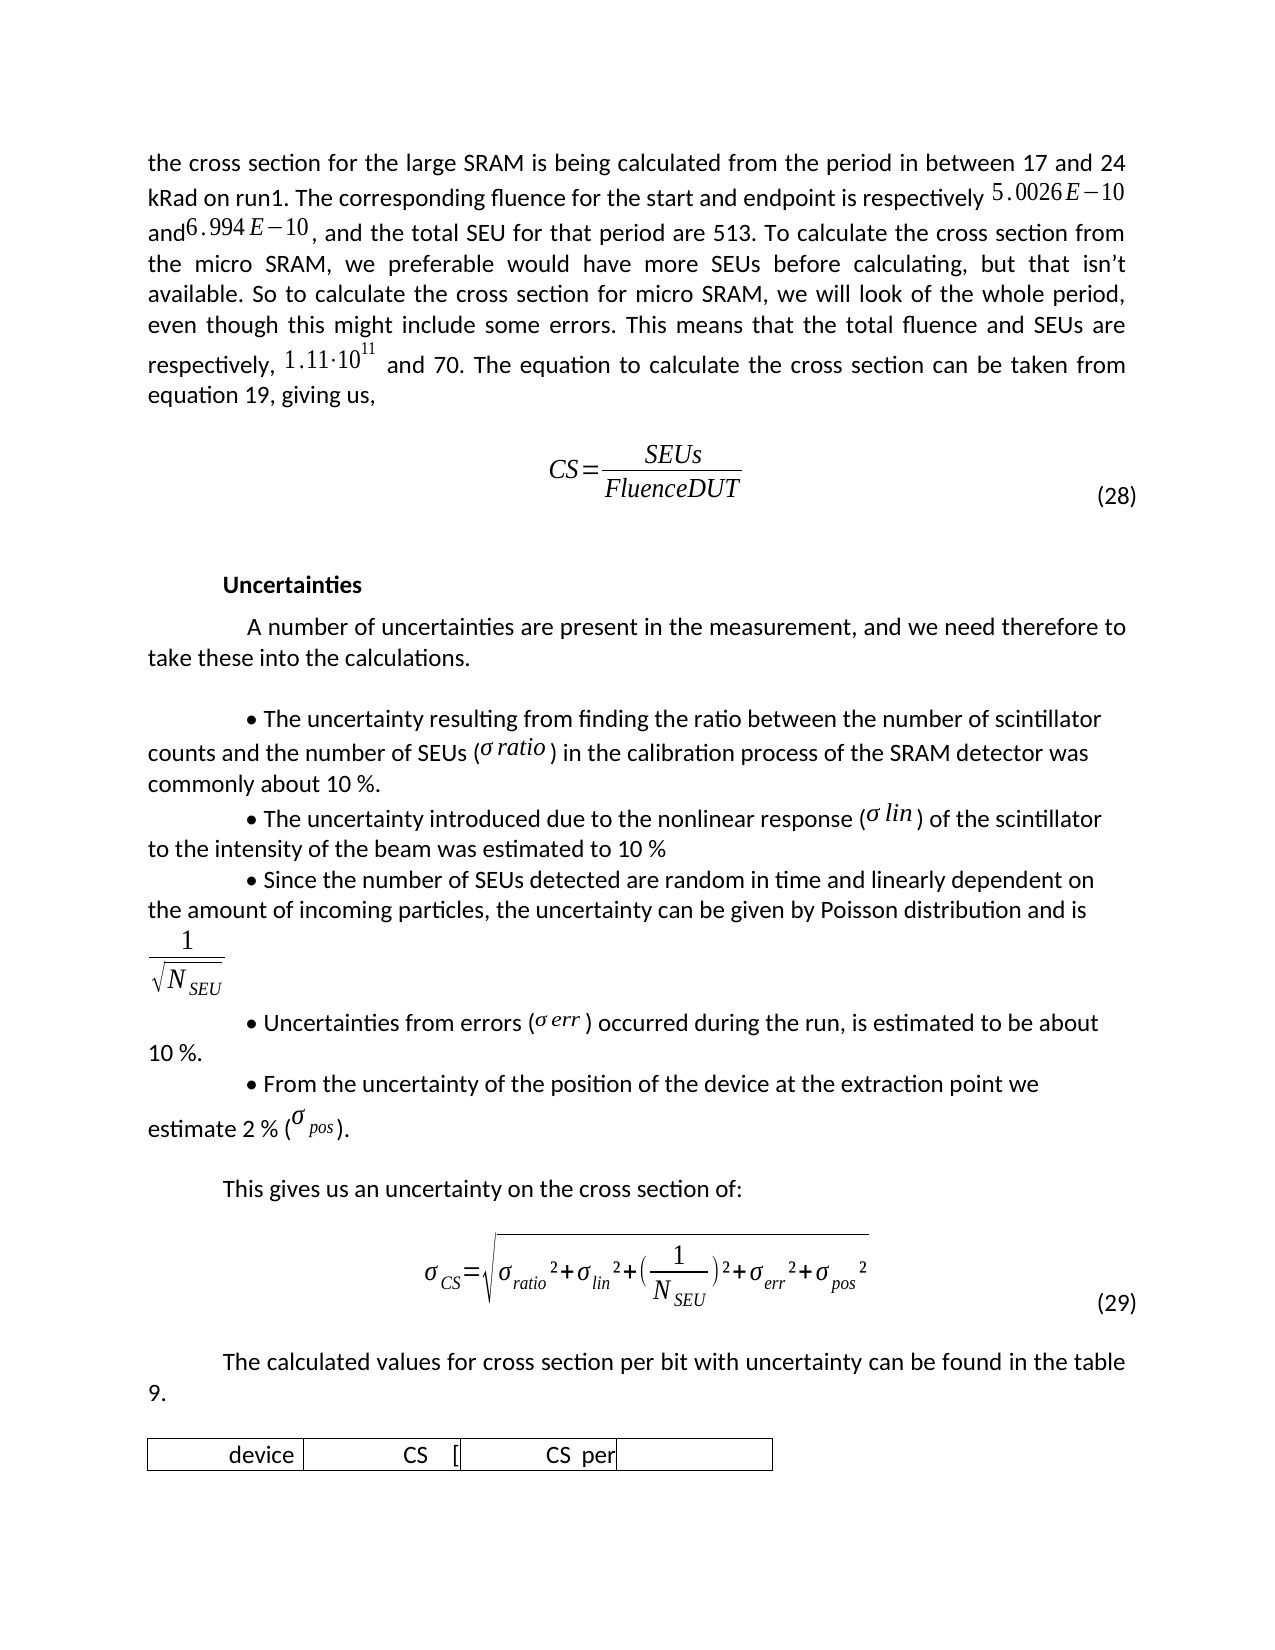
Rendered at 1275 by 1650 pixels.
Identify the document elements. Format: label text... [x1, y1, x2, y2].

text (28) [148, 439, 1127, 510]
table_header [617, 1439, 772, 1470]
text • From the uncertainty of the position of the device at the extraction point we estimate 2 % (). [148, 1068, 1127, 1144]
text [148, 148, 1127, 410]
table_header device [148, 1439, 303, 1470]
text Uncertainties [148, 570, 1127, 600]
text • Since the number of SEUs detected are random in time and linearly dependent on the amount of incoming particles, the uncertainty can be given by Poisson distribution and is [148, 864, 1127, 1007]
text • Uncertainties from errors () occurred during the run, is estimated to be about 10 %. [148, 1007, 1127, 1068]
text A number of uncertainties are present in the measurement, and we need therefore to take these into the calculations. [148, 600, 1127, 672]
table_header CS per bit [] [461, 1439, 616, 1470]
text The calculated values for cross section per bit with uncertainty can be found in the table 9. [148, 1347, 1127, 1408]
text (29) [148, 1232, 1127, 1318]
text • The uncertainty introduced due to the nonlinear response () of the scintillator to the intensity of the beam was estimated to 10 % [148, 799, 1127, 864]
table_header CS [] [304, 1439, 460, 1470]
text • The uncertainty resulting from finding the ratio between the number of scintillator counts and the number of SEUs () in the calibration process of the SRAM detector was commonly about 10 %. [148, 703, 1127, 799]
text This gives us an uncertainty on the cross section of: [148, 1173, 1127, 1203]
